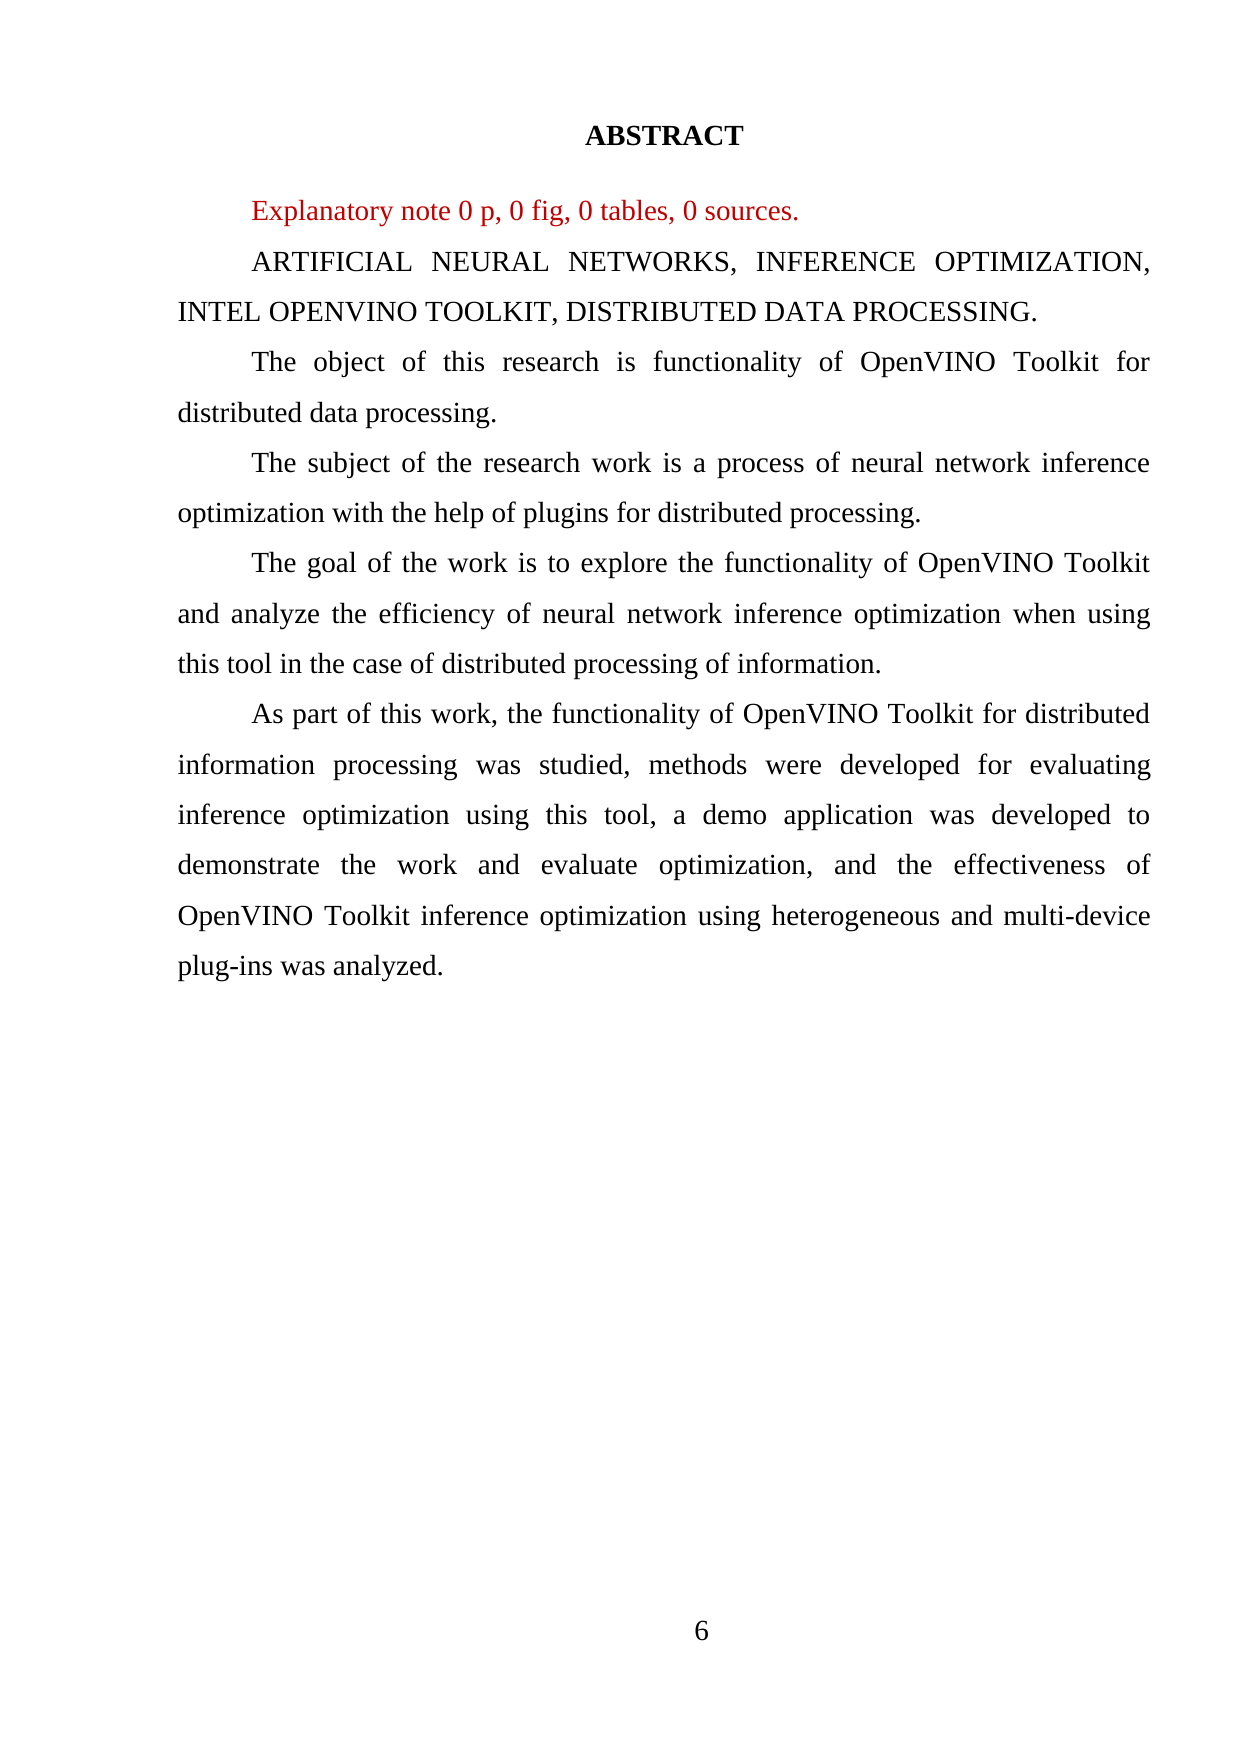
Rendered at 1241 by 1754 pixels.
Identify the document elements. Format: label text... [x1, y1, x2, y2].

text ARTIFICIAL NEURAL NETWORKS, INFERENCE OPTIMIZATION, INTEL OPENVINO TOOLKIT, DISTRIBUTED DATA PROCESSING. [177, 244, 1152, 328]
text As part of this work, the functionality of OpenVINO Toolkit for distributed information processing was studied, methods were developed for evaluating inference optimization using this tool, a demo application was developed to demonstrate the work and evaluate optimization, and the effectiveness of OpenVINO Toolkit inference optimization using heterogeneous and multi-device plug-ins was analyzed. [177, 697, 1152, 982]
text The object of this research is functionality of OpenVINO Toolkit for distributed data processing. [177, 344, 1152, 428]
text The goal of the work is to explore the functionality of OpenVINO Toolkit and analyze the efficiency of neural network inference optimization when using this tool in the case of distributed processing of information. [177, 546, 1152, 680]
subtitle ABSTRACT [177, 118, 1152, 152]
text Explanatory note 0 p, 0 fig, 0 tables, 0 sources. [177, 193, 1152, 227]
text The subject of the research work is a process of neural network inference optimization with the help of plugins for distributed processing. [177, 445, 1152, 529]
